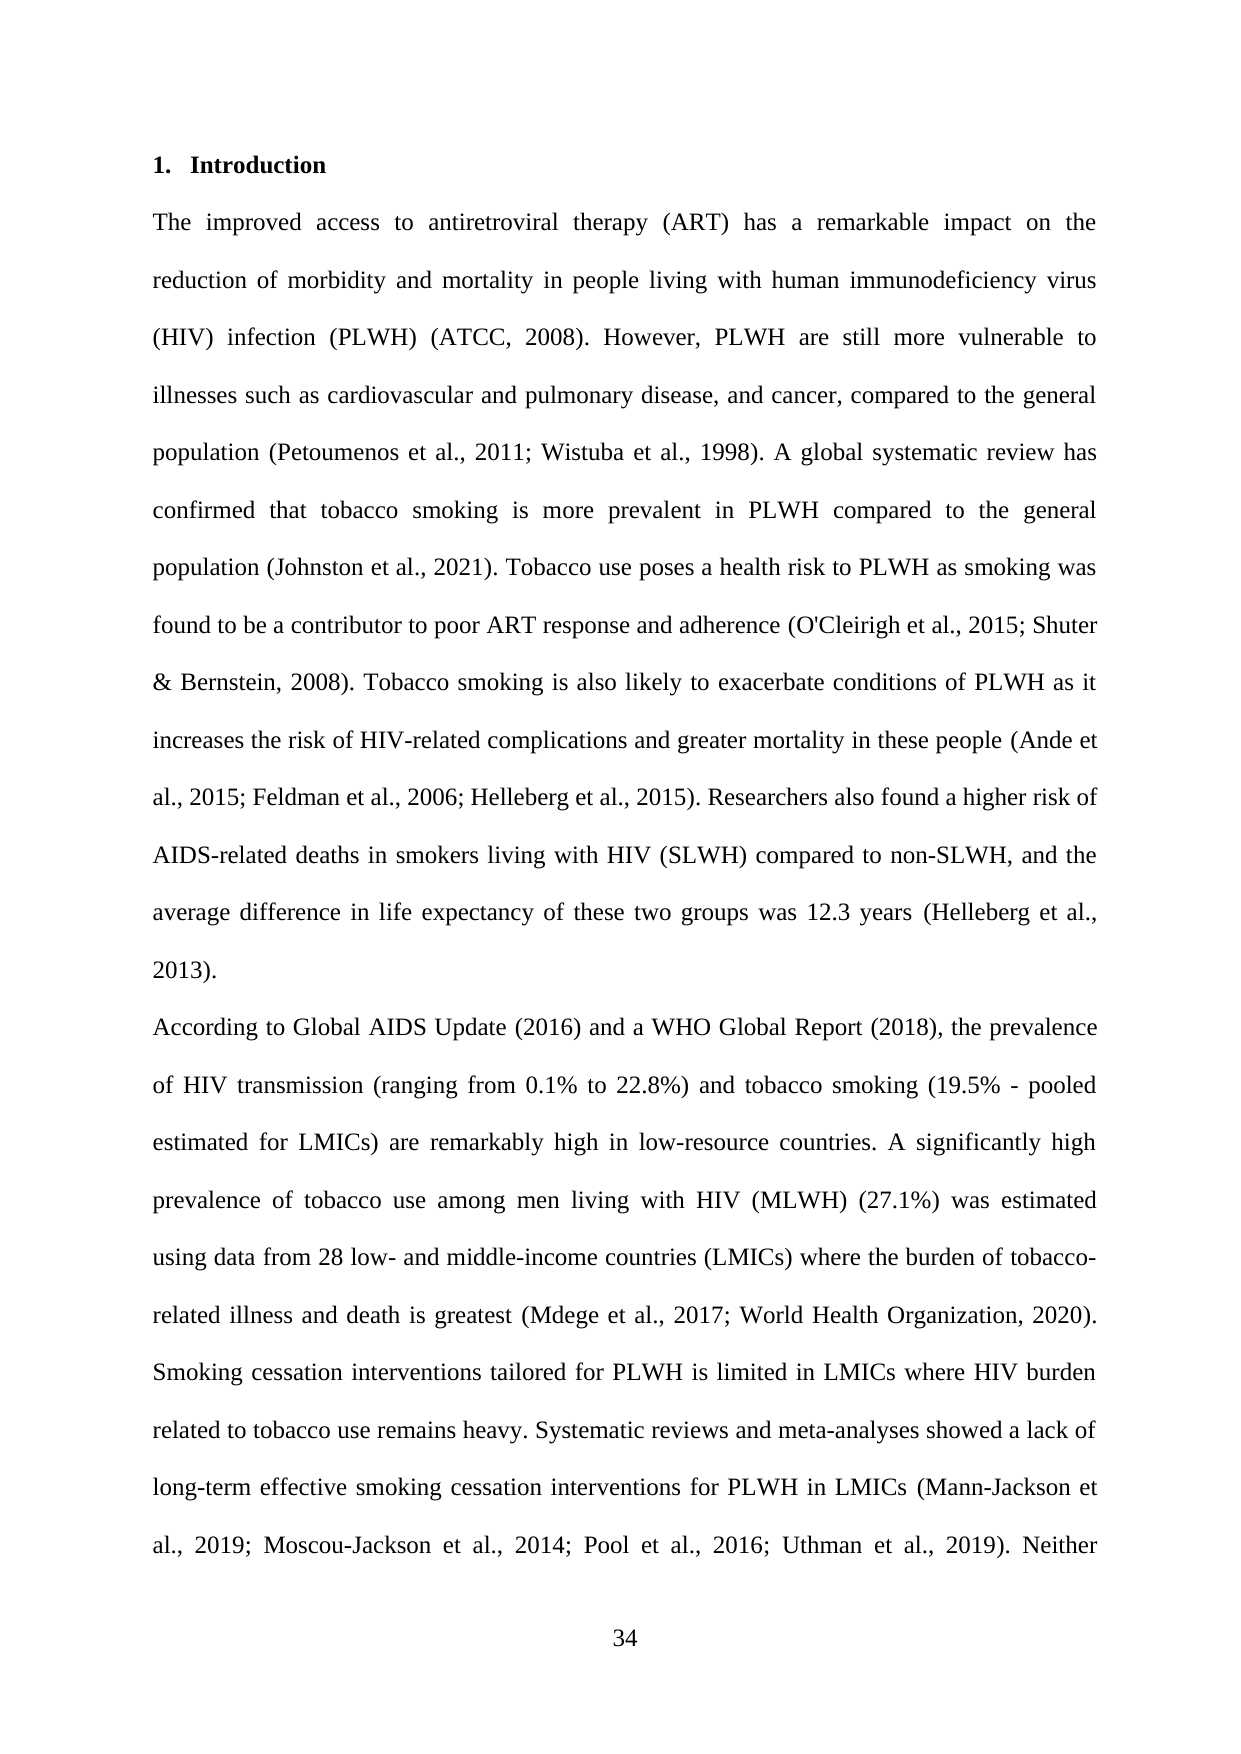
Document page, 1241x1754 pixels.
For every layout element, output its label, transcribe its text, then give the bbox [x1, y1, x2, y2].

text The improved access to antiretroviral therapy (ART) has a remarkable impact on the reduction of morbidity and mortality in people living with human immunodeficiency virus (HIV) infection (PLWH) (ATCC, 2008). However, PLWH are still more vulnerable to illnesses such as cardiovascular and pulmonary disease, and cancer, compared to the general population (Petoumenos et al., 2011; Wistuba et al., 1998). A global systematic review has confirmed that tobacco smoking is more prevalent in PLWH compared to the general population (Johnston et al., 2021). Tobacco use poses a health risk to PLWH as smoking was found to be a contributor to poor ART response and adherence (O'Cleirigh et al., 2015; Shuter & Bernstein, 2008). Tobacco smoking is also likely to exacerbate conditions of PLWH as it increases the risk of HIV-related complications and greater mortality in these people (Ande et al., 2015; Feldman et al., 2006; Helleberg et al., 2015). Researchers also found a higher risk of AIDS-related deaths in smokers living with HIV (SLWH) compared to non-SLWH, and the average difference in life expectancy of these two groups was 12.3 years (Helleberg et al., 2013). [152, 207, 1097, 984]
subtitle Introduction [152, 150, 1097, 179]
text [152, 1012, 1097, 1559]
